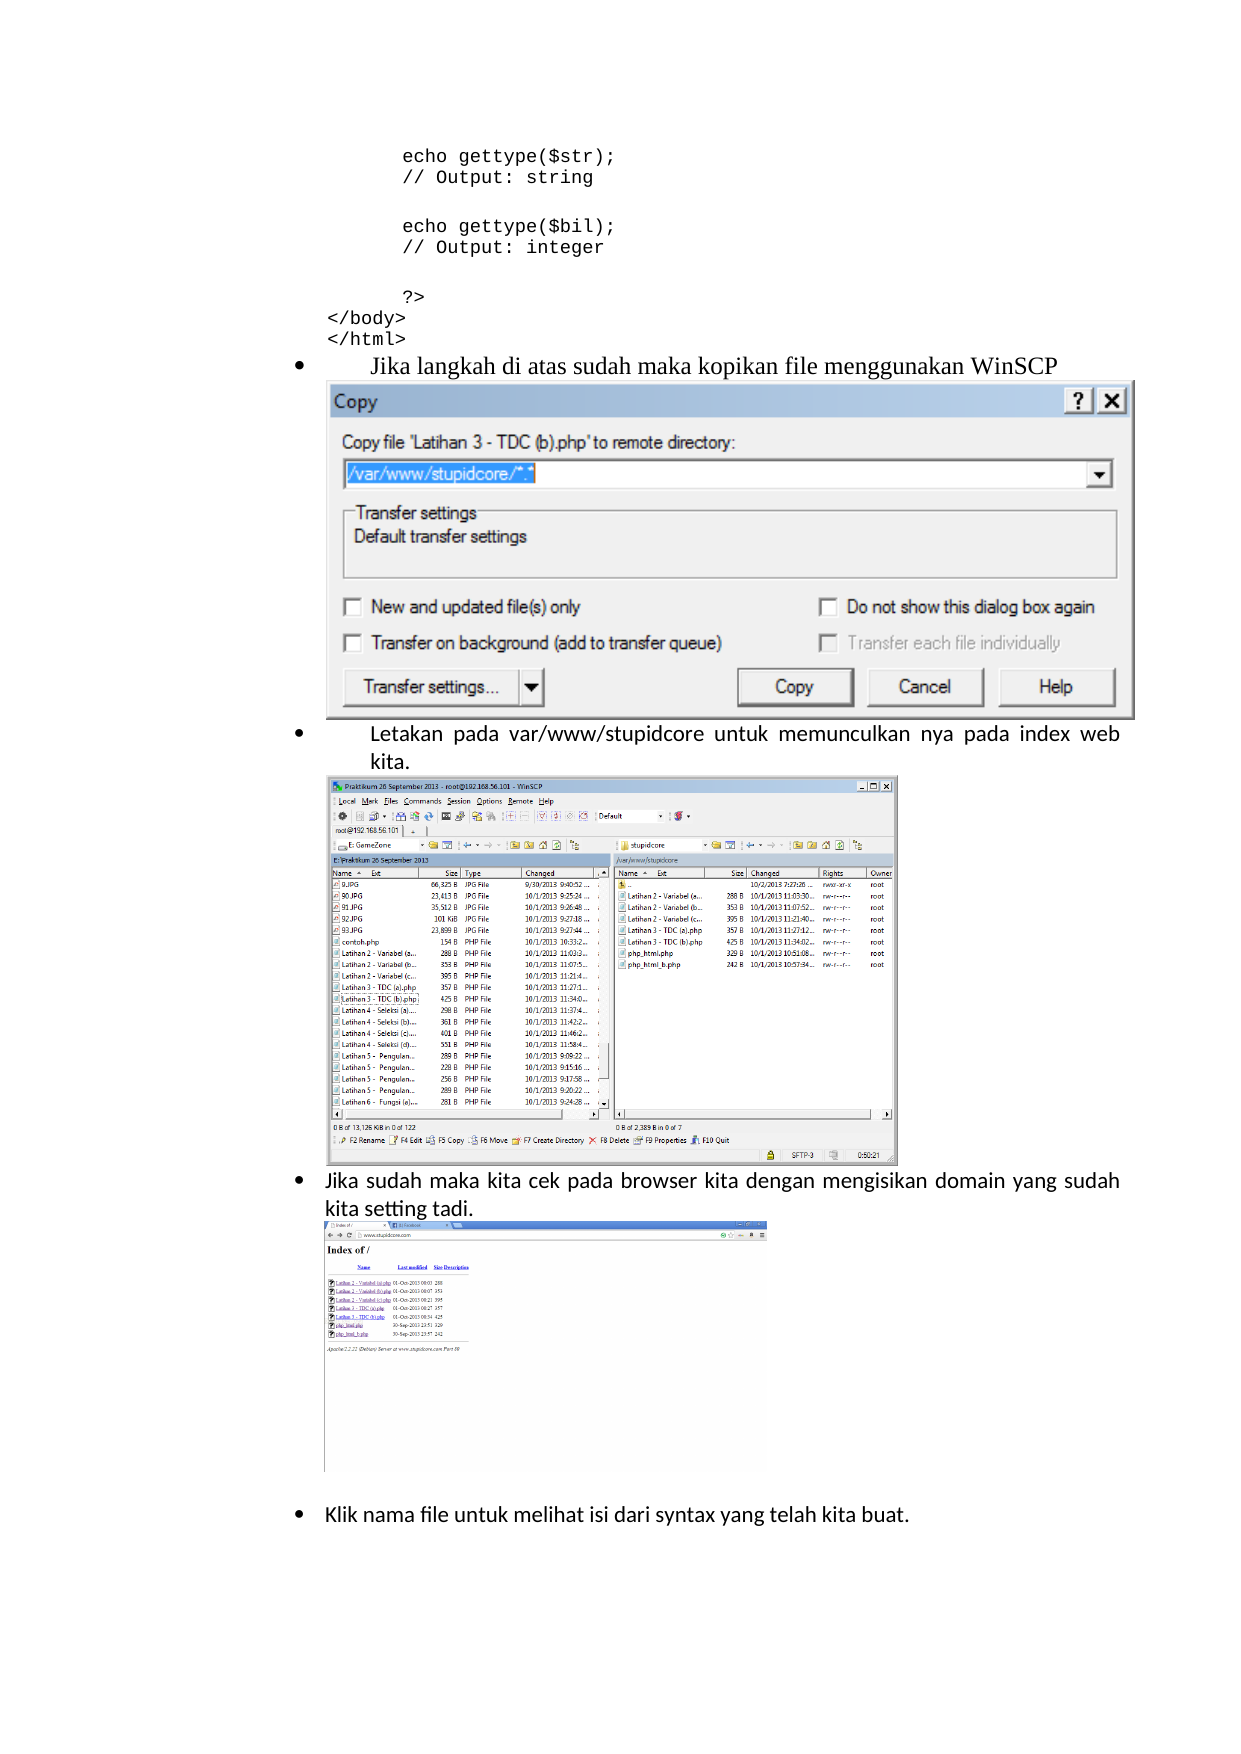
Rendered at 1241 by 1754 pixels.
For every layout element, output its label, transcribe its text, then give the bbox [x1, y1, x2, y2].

text echo gettype($bil); [327, 217, 1122, 238]
list Jika langkah di atas sudah maka kopikan file menggunakan WinSCP [295, 351, 1122, 380]
text </html> [327, 330, 1122, 351]
text ?> [327, 288, 1122, 309]
picture [326, 775, 898, 1166]
text // Output: string [327, 168, 1122, 189]
picture [324, 1221, 767, 1472]
text </body> [327, 309, 1122, 330]
text echo gettype($str); [327, 147, 1122, 168]
picture [326, 380, 1135, 720]
list Letakan pada var/www/stupidcore untuk memunculkan nya pada index web kita. [295, 719, 1122, 775]
list Klik nama file untuk melihat isi dari syntax yang telah kita buat. [295, 1500, 1122, 1528]
text // Output: integer [327, 238, 1122, 259]
list Jika sudah maka kita cek pada browser kita dengan mengisikan domain yang sudah kita setting tadi. [295, 1166, 1122, 1222]
